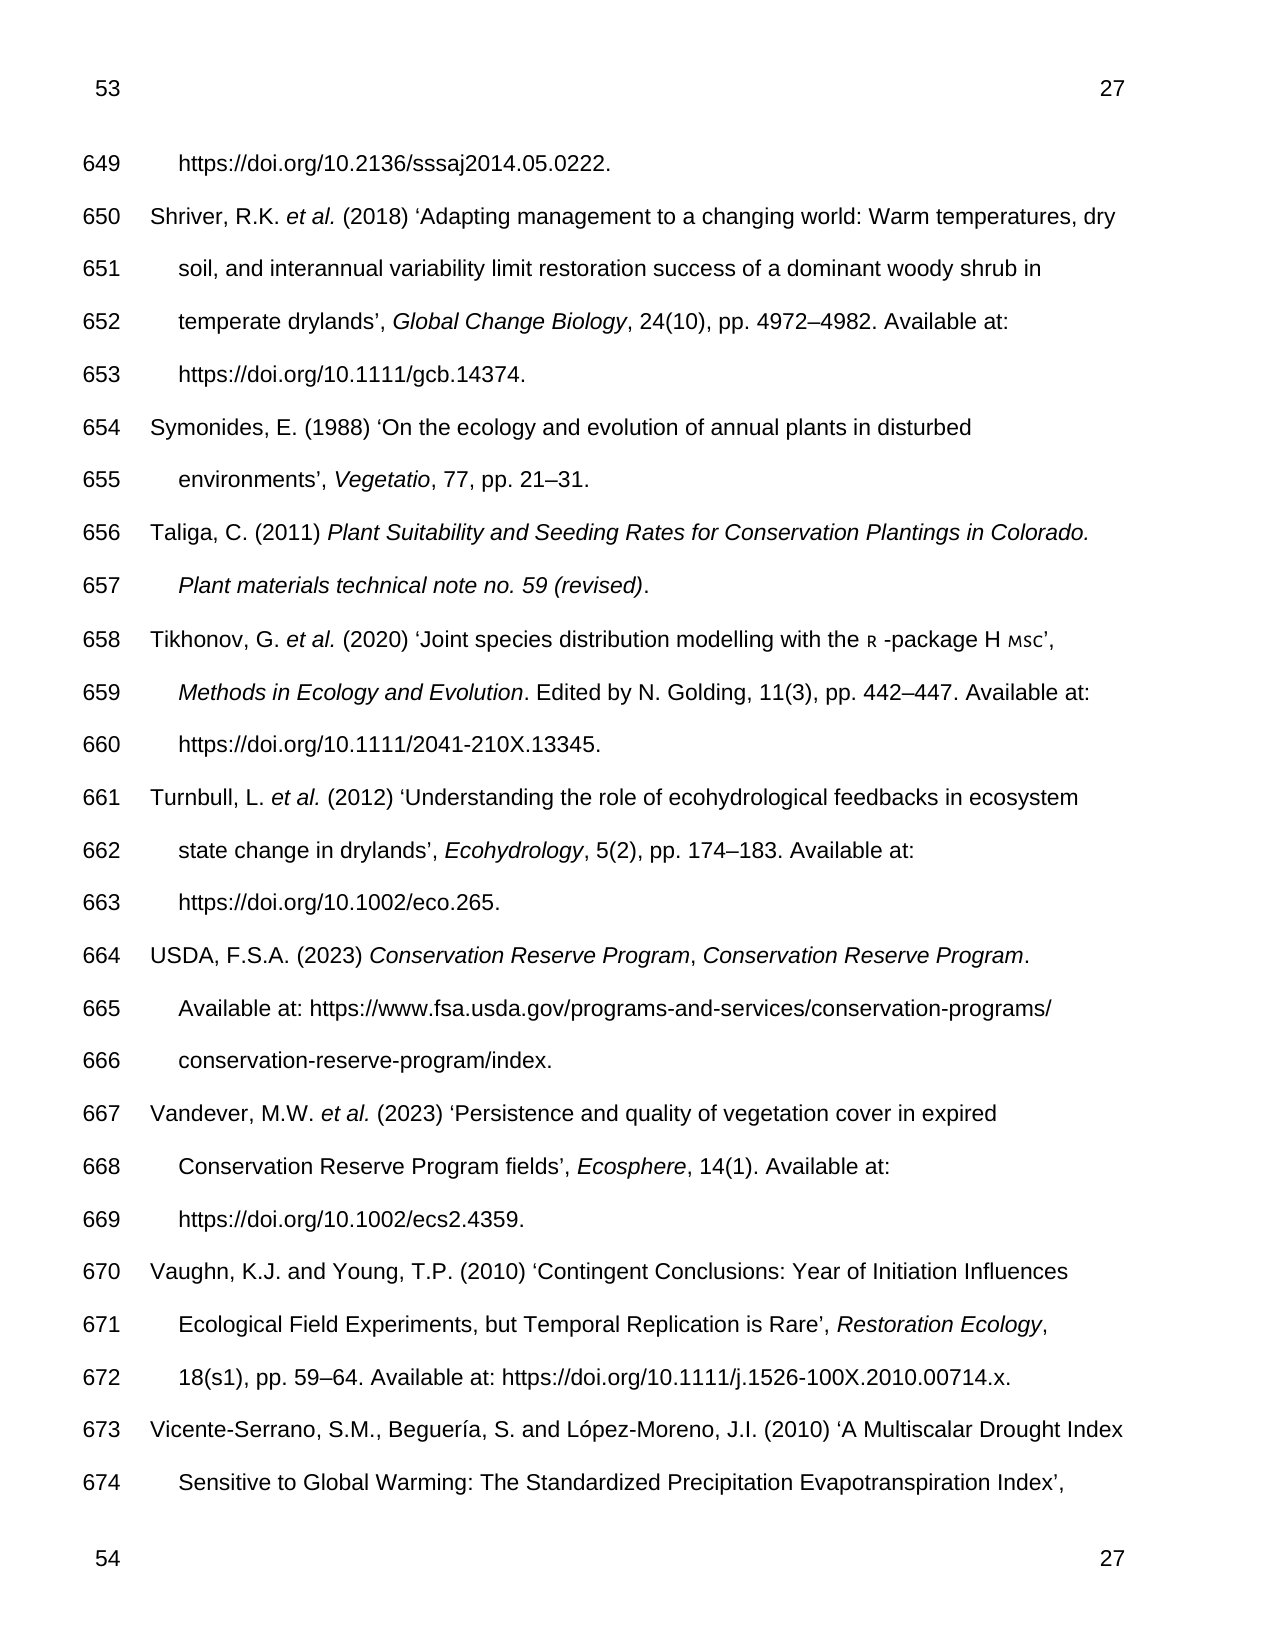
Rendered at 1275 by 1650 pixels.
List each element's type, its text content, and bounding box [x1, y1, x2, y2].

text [150, 1416, 1125, 1496]
text Shriver, R.K. et al. (2018) ‘Adapting management to a changing world: Warm temperatures, dry soil, and interannual variability limit restoration success of a dominant woody shrub in temperate drylands’, Global Change Biology, 24(10), pp. 4972–4982. Available at: https://doi.org/10.1111/gcb.14374. [150, 203, 1125, 387]
text Vandever, M.W. et al. (2023) ‘Persistence and quality of vegetation cover in expired Conservation Reserve Program fields’, Ecosphere, 14(1). Available at: https://doi.org/10.1002/ecs2.4359. [150, 1100, 1125, 1232]
text Taliga, C. (2011) Plant Suitability and Seeding Rates for Conservation Plantings in Colorado. Plant materials technical note no. 59 (revised). [150, 519, 1125, 598]
text Symonides, E. (1988) ‘On the ecology and evolution of annual plants in disturbed environments’, Vegetatio, 77, pp. 21–31. [150, 413, 1125, 493]
text Vaughn, K.J. and Young, T.P. (2010) ‘Contingent Conclusions: Year of Initiation Influences Ecological Field Experiments, but Temporal Replication is Rare’, Restoration Ecology, 18(s1), pp. 59–64. Available at: https://doi.org/10.1111/j.1526-100X.2010.00714.x. [150, 1258, 1125, 1390]
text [150, 150, 1125, 176]
text Tikhonov, G. et al. (2020) ‘Joint species distribution modelling with the r ‐package H msc’, Methods in Ecology and Evolution. Edited by N. Golding, 11(3), pp. 442–447. Available at: https://doi.org/10.1111/2041-210X.13345. [150, 624, 1125, 758]
text USDA, F.S.A. (2023) Conservation Reserve Program, Conservation Reserve Program. Available at: https://www.fsa.usda.gov/programs-and-services/conservation-programs/conservation-reserve-program/index. [150, 942, 1125, 1074]
text Turnbull, L. et al. (2012) ‘Understanding the role of ecohydrological feedbacks in ecosystem state change in drylands’, Ecohydrology, 5(2), pp. 174–183. Available at: https://doi.org/10.1002/eco.265. [150, 784, 1125, 916]
